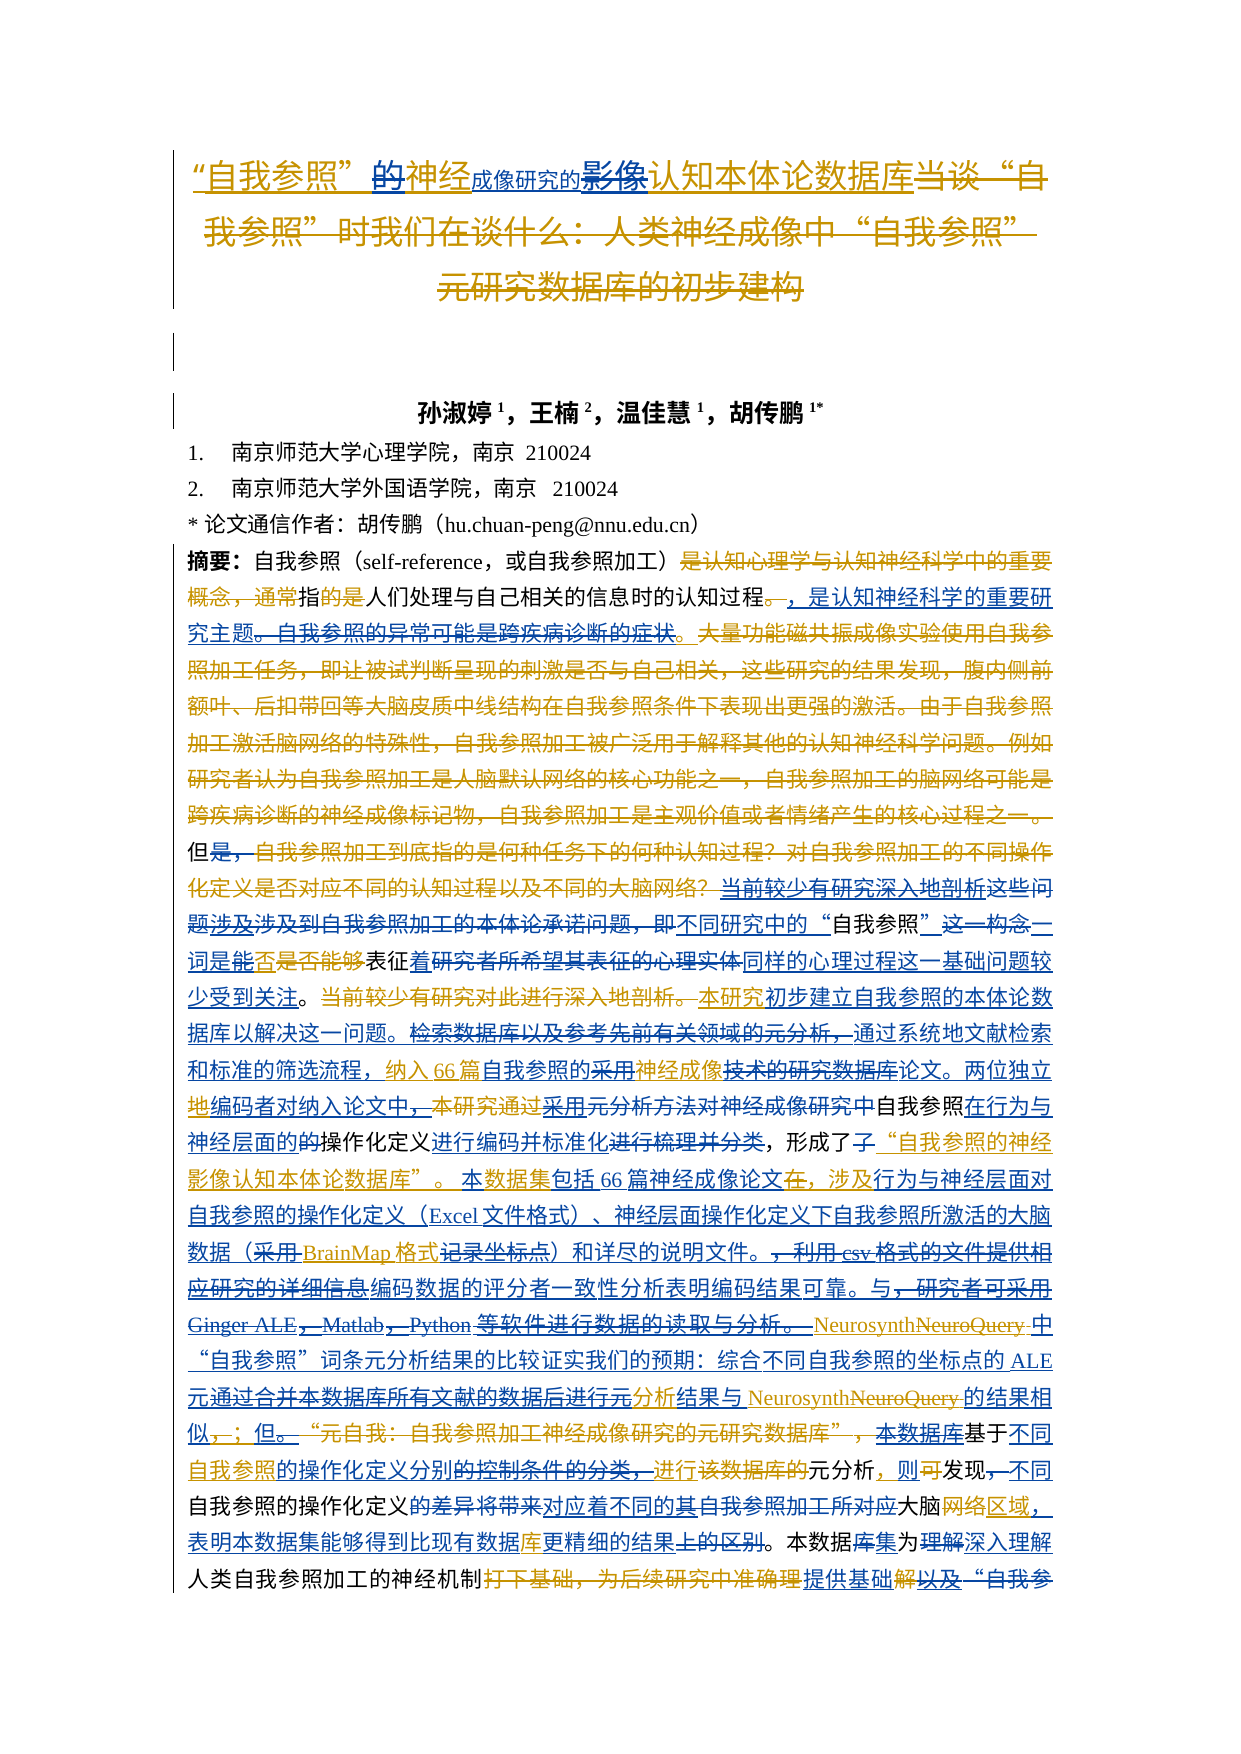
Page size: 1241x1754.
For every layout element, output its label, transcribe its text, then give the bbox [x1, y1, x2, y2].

text * 论文通信作者：胡传鹏（hu.chuan-peng@nnu.edu.cn） [187, 507, 1053, 539]
text 孙淑婷1，王楠2，温佳慧1，胡传鹏1* [187, 393, 1053, 429]
text 摘要：自我参照（self-reference，或自我参照加工）指人们处理与自己相关的信息时的认知过程但自我参照表征。自我参照操作化定义，形成了基于元分析发现自我参照的操作化定义大脑。本数据为人类自我参照加工的神经机制为其他类似的提供参考。 [187, 1045, 1053, 1189]
text 摘要：自我参照（self-reference，或自我参照加工）指人们处理与自己相关的信息时的认知过程但自我参照表征。自我参照操作化定义，形成了基于元分析发现自我参照的操作化定义大脑。本数据为人类自我参照加工的神经机制为其他类似的提供参考。 [187, 745, 1053, 780]
text 摘要：自我参照（self-reference，或自我参照加工）指人们处理与自己相关的信息时的认知过程但自我参照表征。自我参照操作化定义，形成了基于元分析发现自我参照的操作化定义大脑。本数据为人类自我参照加工的神经机制为其他类似的提供参考。 [187, 709, 1053, 744]
text 摘要：自我参照（self-reference，或自我参照加工）指人们处理与自己相关的信息时的认知过程但自我参照表征。自我参照操作化定义，形成了基于元分析发现自我参照的操作化定义大脑。本数据为人类自我参照加工的神经机制为其他类似的提供参考。 [187, 818, 1053, 890]
text 摘要：自我参照（self-reference，或自我参照加工）指人们处理与自己相关的信息时的认知过程但自我参照表征。自我参照操作化定义，形成了基于元分析发现自我参照的操作化定义大脑。本数据为人类自我参照加工的神经机制为其他类似的提供参考。 [187, 781, 1053, 817]
text 摘要：自我参照（self-reference，或自我参照加工）指人们处理与自己相关的信息时的认知过程但自我参照表征。自我参照操作化定义，形成了基于元分析发现自我参照的操作化定义大脑。本数据为人类自我参照加工的神经机制为其他类似的提供参考。 [187, 891, 1053, 1044]
text 1. 南京师范大学心理学院，南京 210024 [187, 435, 1053, 466]
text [187, 1371, 1053, 1593]
text 2. 南京师范大学外国语学院，南京 210024 [187, 471, 1053, 503]
text 摘要：自我参照（self-reference，或自我参照加工）指人们处理与自己相关的信息时的认知过程但自我参照表征。自我参照操作化定义，形成了基于元分析发现自我参照的操作化定义大脑。本数据为人类自我参照加工的神经机制为其他类似的提供参考。 [187, 544, 1053, 671]
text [187, 1190, 1053, 1371]
text 摘要：自我参照（self-reference，或自我参照加工）指人们处理与自己相关的信息时的认知过程但自我参照表征。自我参照操作化定义，形成了基于元分析发现自我参照的操作化定义大脑。本数据为人类自我参照加工的神经机制为其他类似的提供参考。 [187, 672, 1053, 708]
